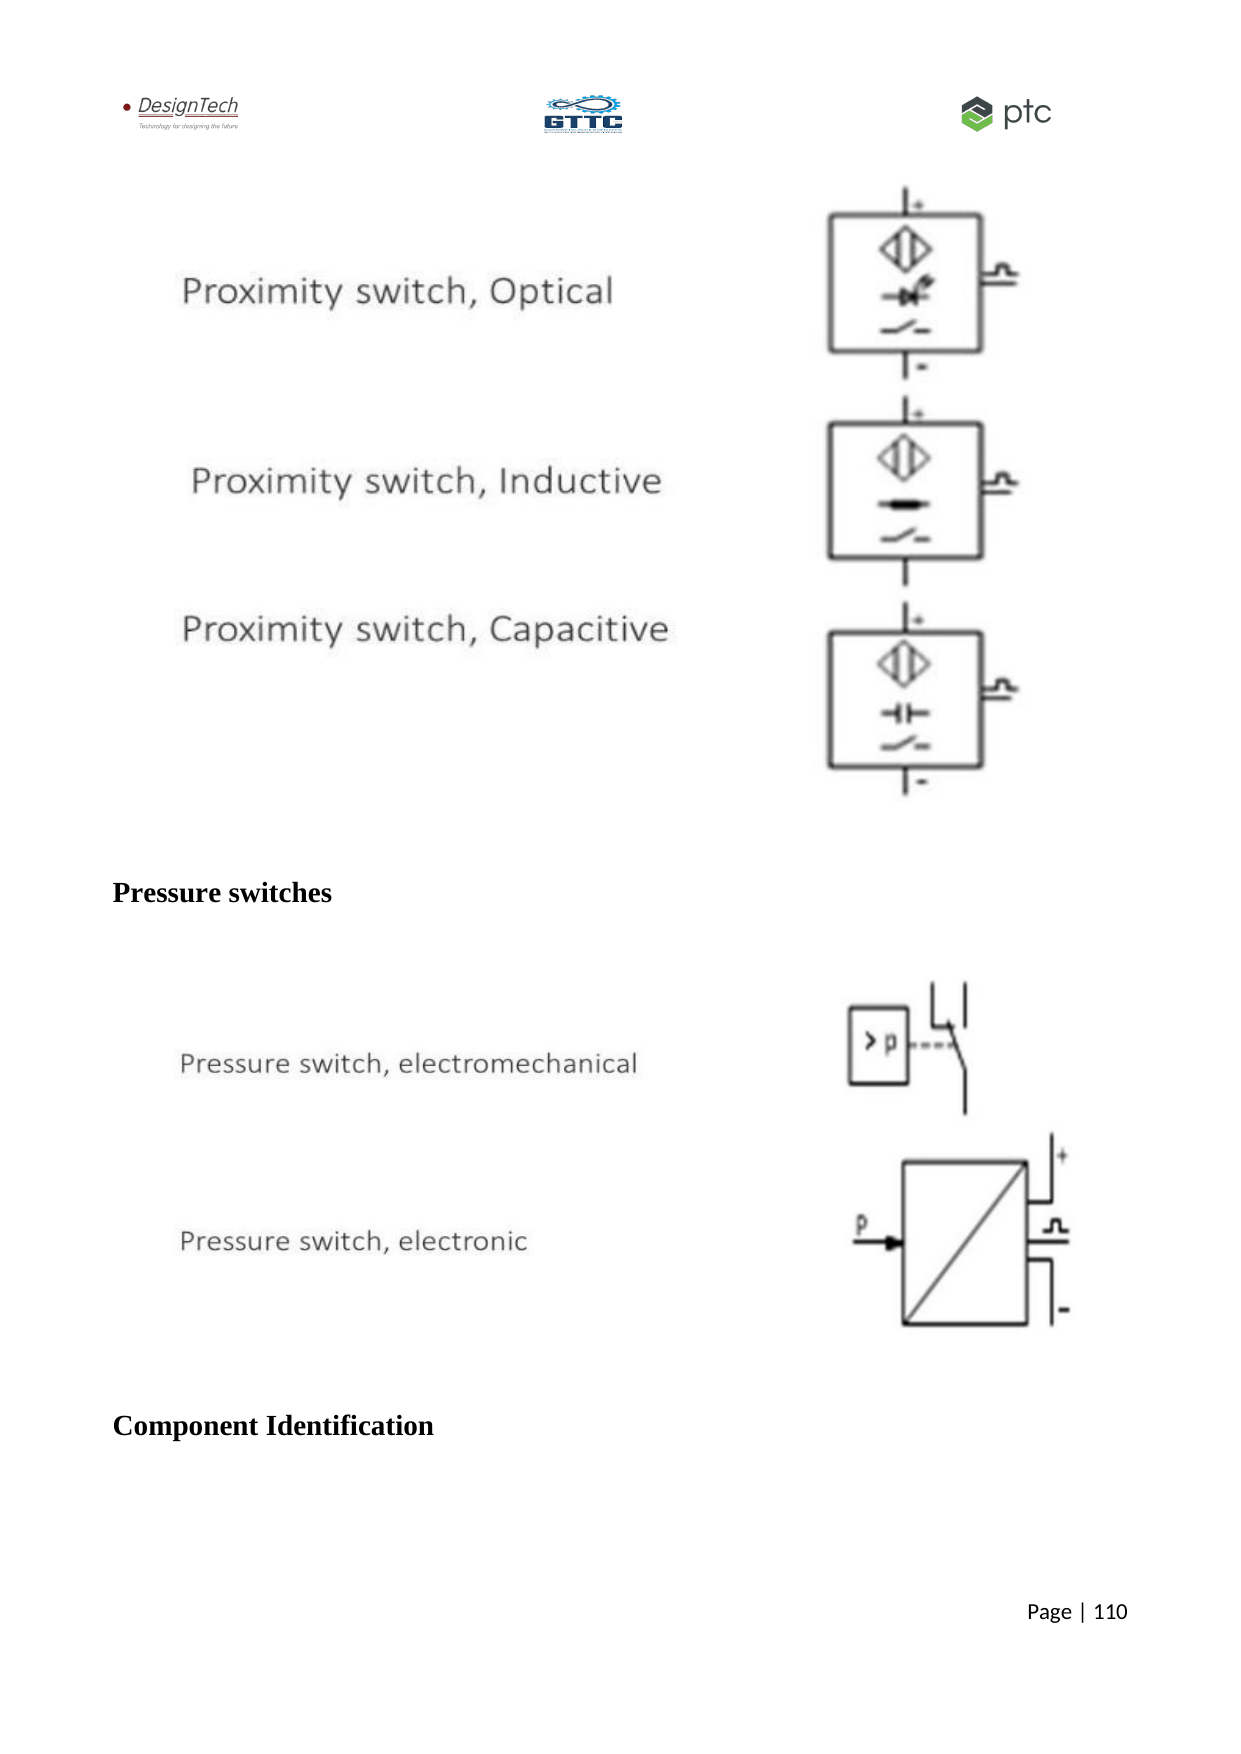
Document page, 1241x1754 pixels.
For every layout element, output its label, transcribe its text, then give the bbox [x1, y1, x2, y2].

picture [528, 88, 638, 140]
picture [175, 183, 1025, 802]
subtitle Component Identification [112, 1408, 1128, 1442]
picture [112, 86, 249, 140]
picture [960, 88, 1053, 140]
picture [173, 978, 1075, 1336]
text Pressure switches [112, 876, 1128, 909]
